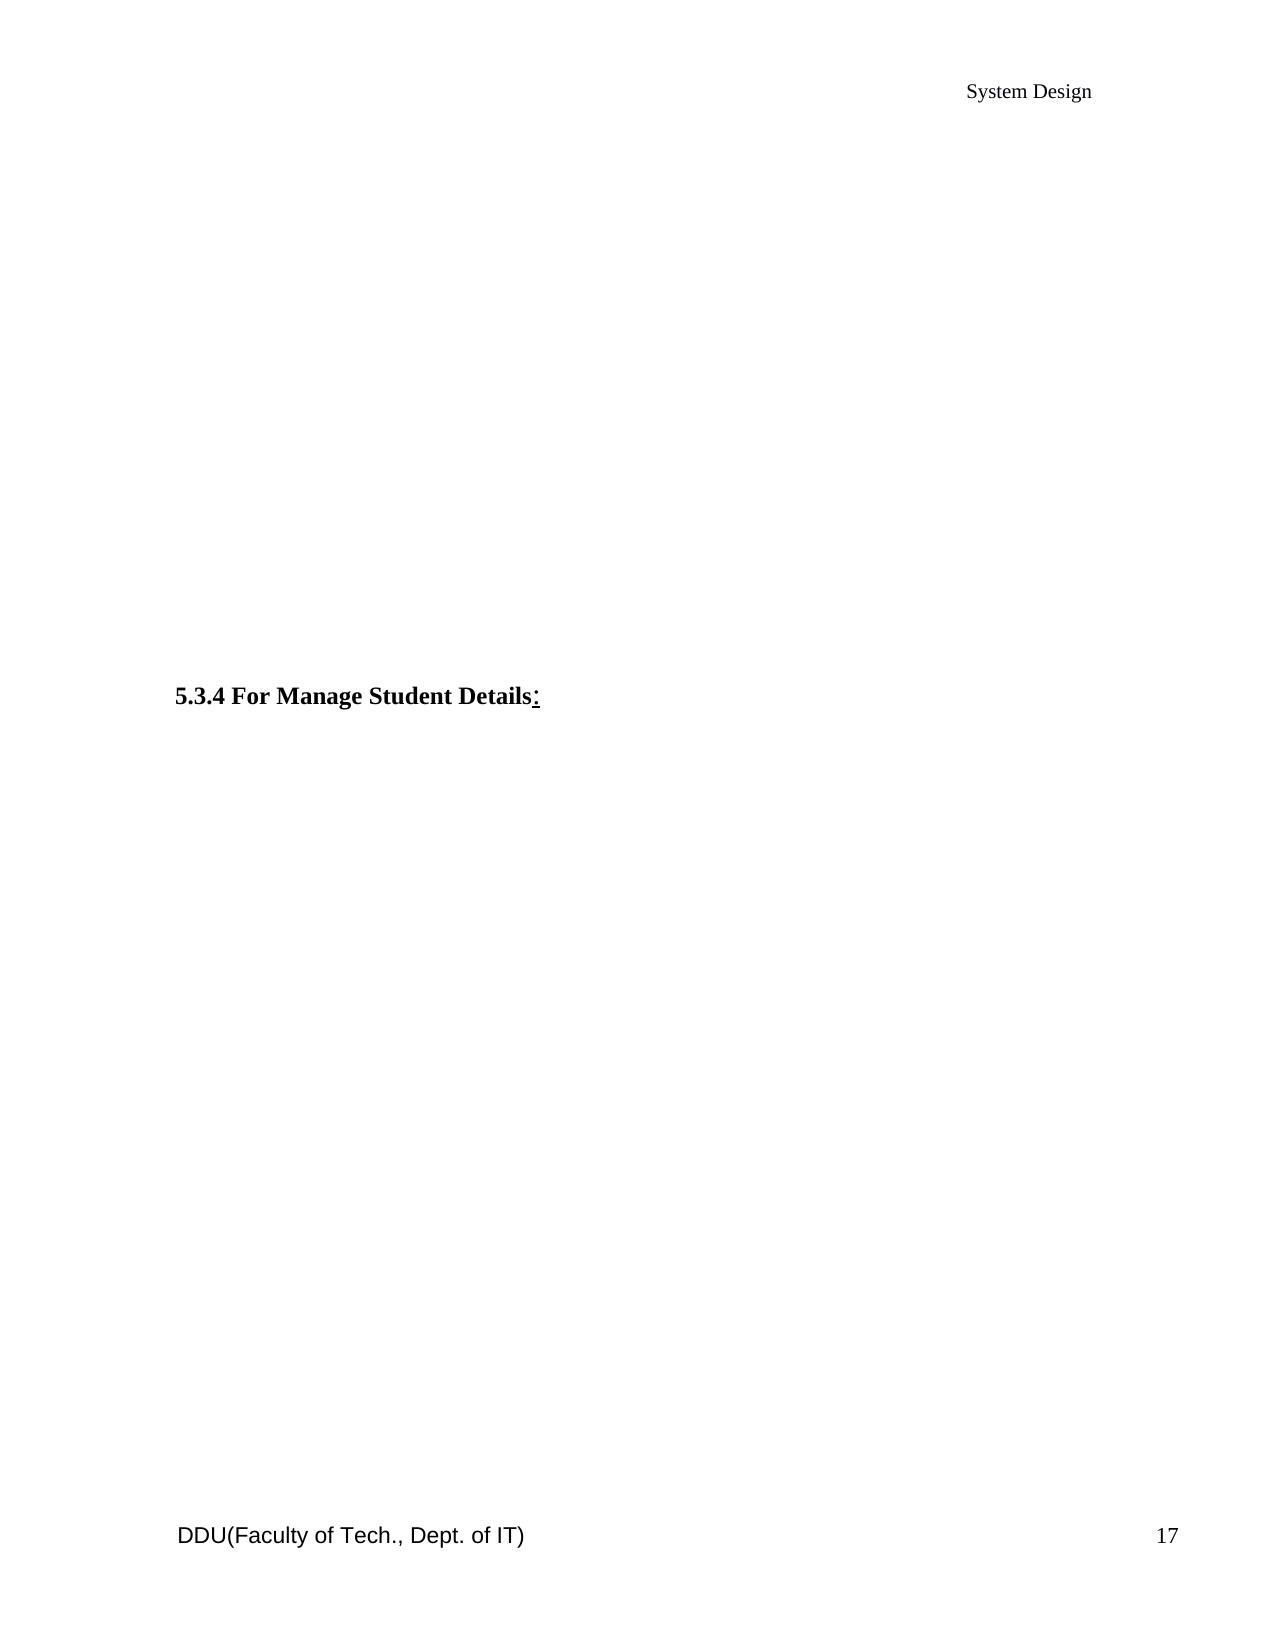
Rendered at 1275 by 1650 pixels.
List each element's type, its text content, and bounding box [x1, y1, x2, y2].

text 5.3.4 For Manage Student Details: [175, 677, 1183, 711]
